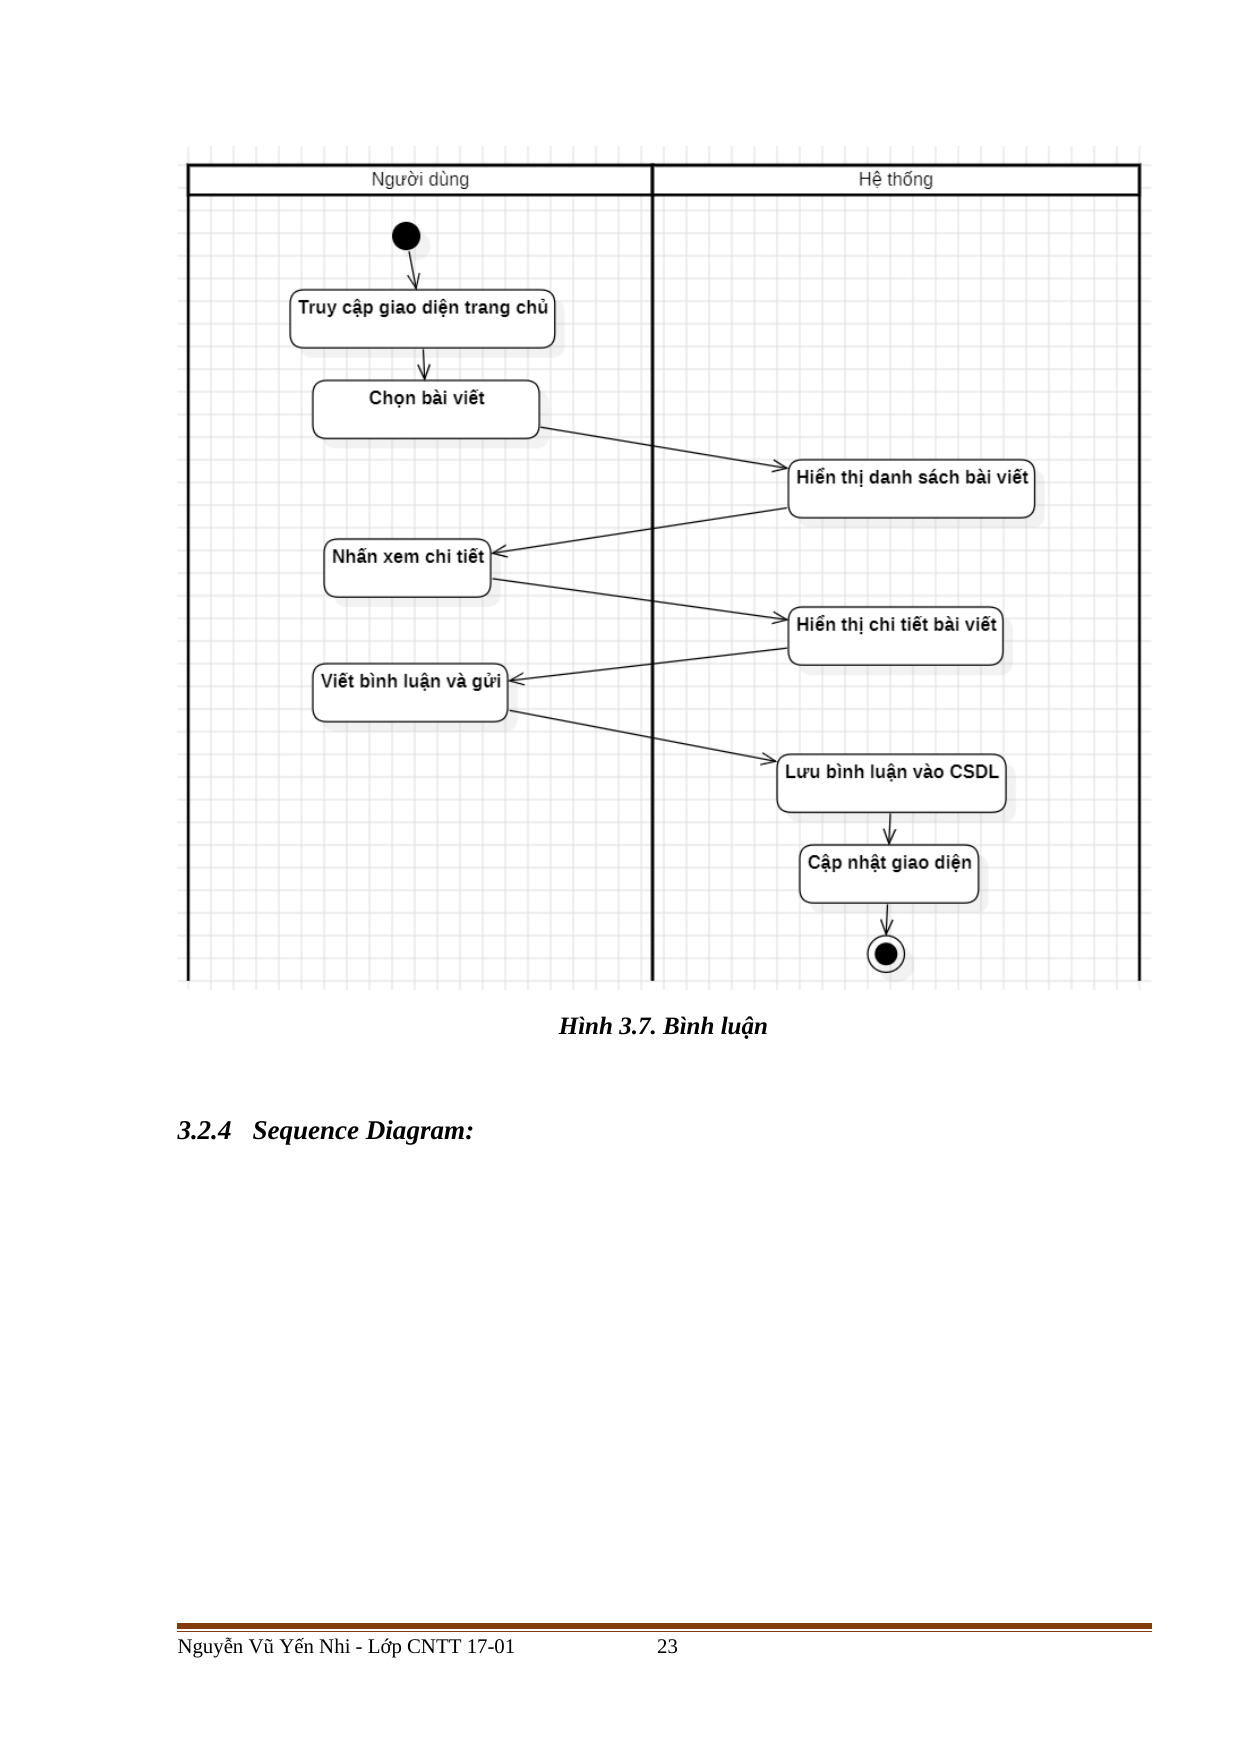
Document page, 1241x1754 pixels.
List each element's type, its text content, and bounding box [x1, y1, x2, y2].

subtitle Sequence Diagram: [177, 1114, 1152, 1145]
picture [177, 146, 1152, 990]
